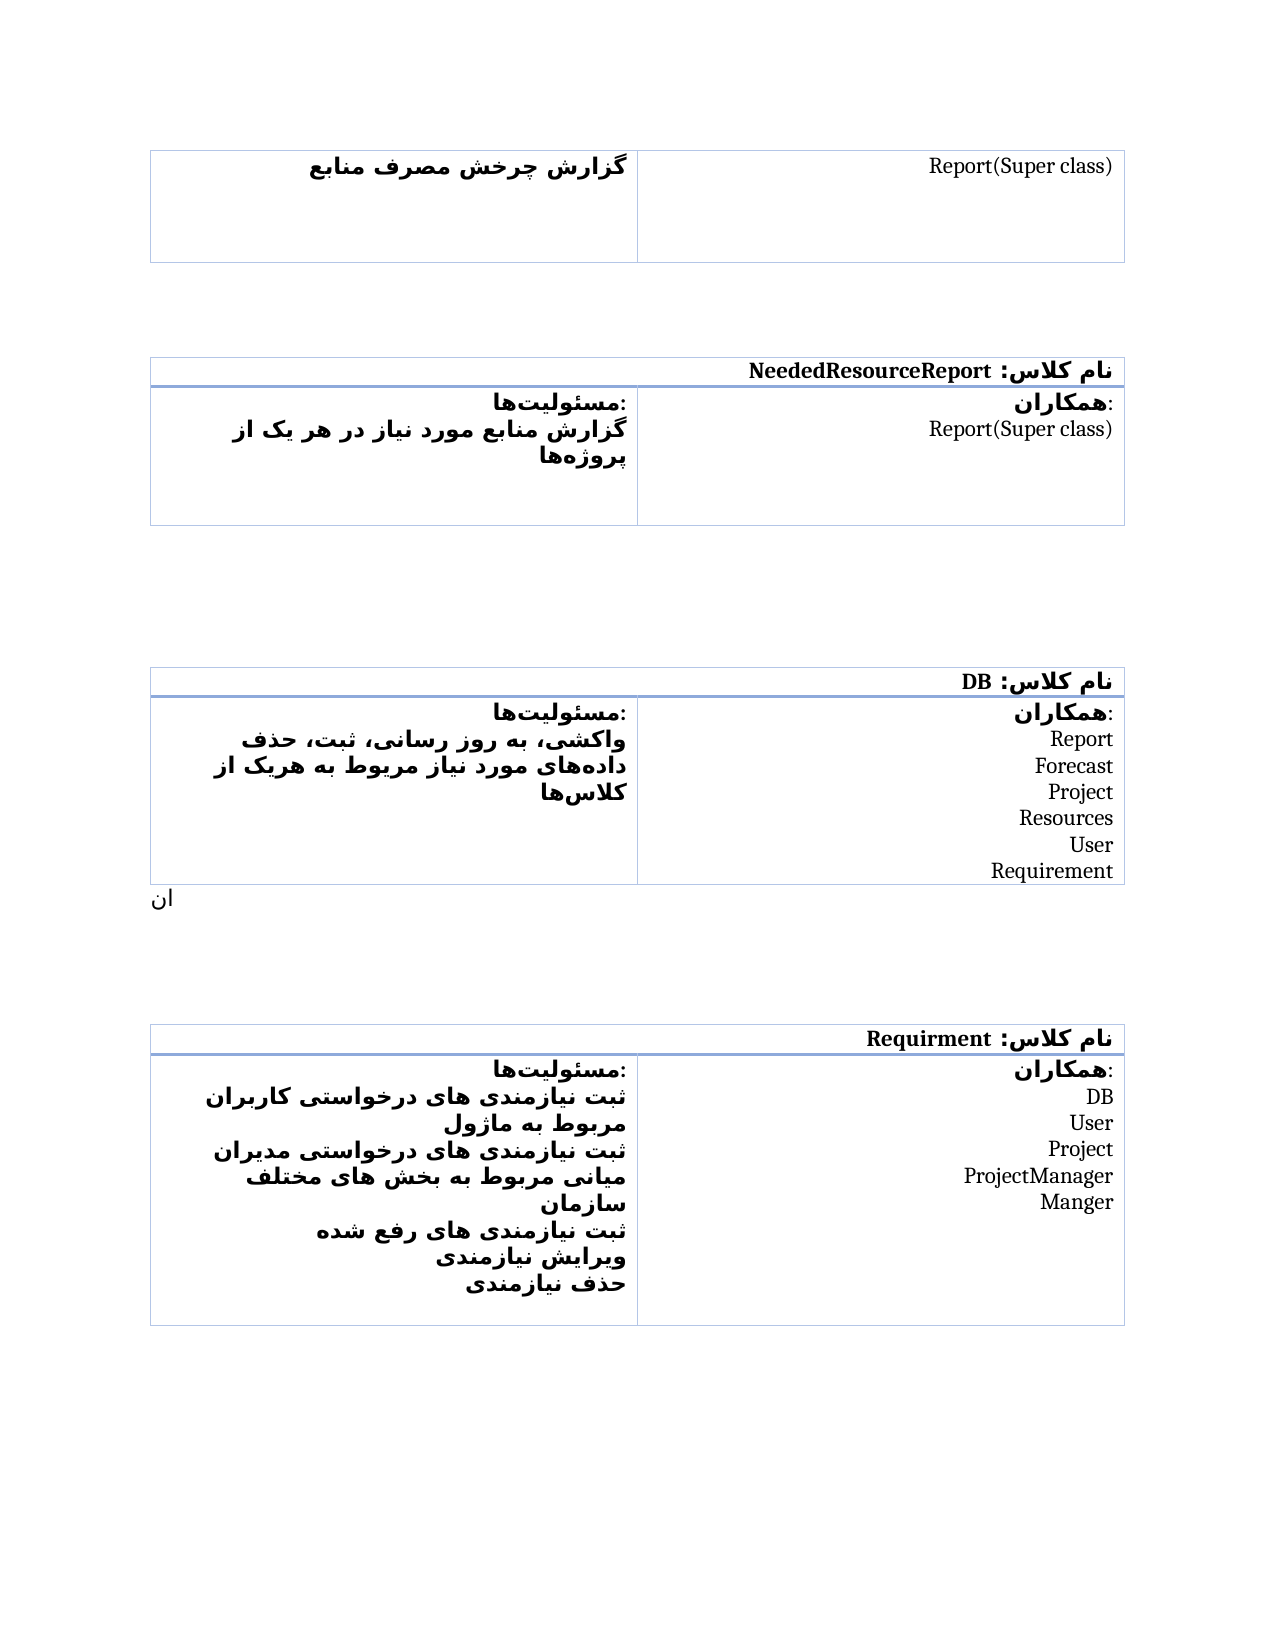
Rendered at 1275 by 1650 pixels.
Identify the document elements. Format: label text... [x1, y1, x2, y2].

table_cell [638, 151, 1124, 262]
table_header نام کلاس: DB [151, 668, 1124, 695]
table_cell مسئولیت‌ها: واکشی، به روز رسانی، ثبت، حذف داده‌های مورد نیاز مریوط به هریک از کلاس‌ها [151, 698, 637, 884]
table_cell همکاران: DB User Project ProjectManager Manger [638, 1056, 1124, 1325]
table_header نام کلاس: Requirment [151, 1025, 1124, 1052]
table_cell همکاران: Report(Super class) [638, 388, 1124, 525]
table_cell مسئولیت‌ها: گزارش منابع مورد نیاز در هر یک از پروژه‌ها [151, 388, 637, 525]
table_cell مسئولیت‌ها: ثبت نیازمندی های درخواستی کاربران مربوط به ماژول ثبت نیازمندی های درخواستی مدیران میانی مربوط به بخش های مختلف سازمان ثبت نیازمندی های رفع شده ویرایش نیازمندی حذف نیازمندی [151, 1056, 637, 1325]
table_cell همکاران: Report Forecast Project Resources User Requirement [638, 698, 1124, 884]
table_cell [151, 151, 637, 262]
text ان [150, 885, 1125, 912]
table_header نام کلاس: NeededResourceReport [151, 358, 1124, 385]
